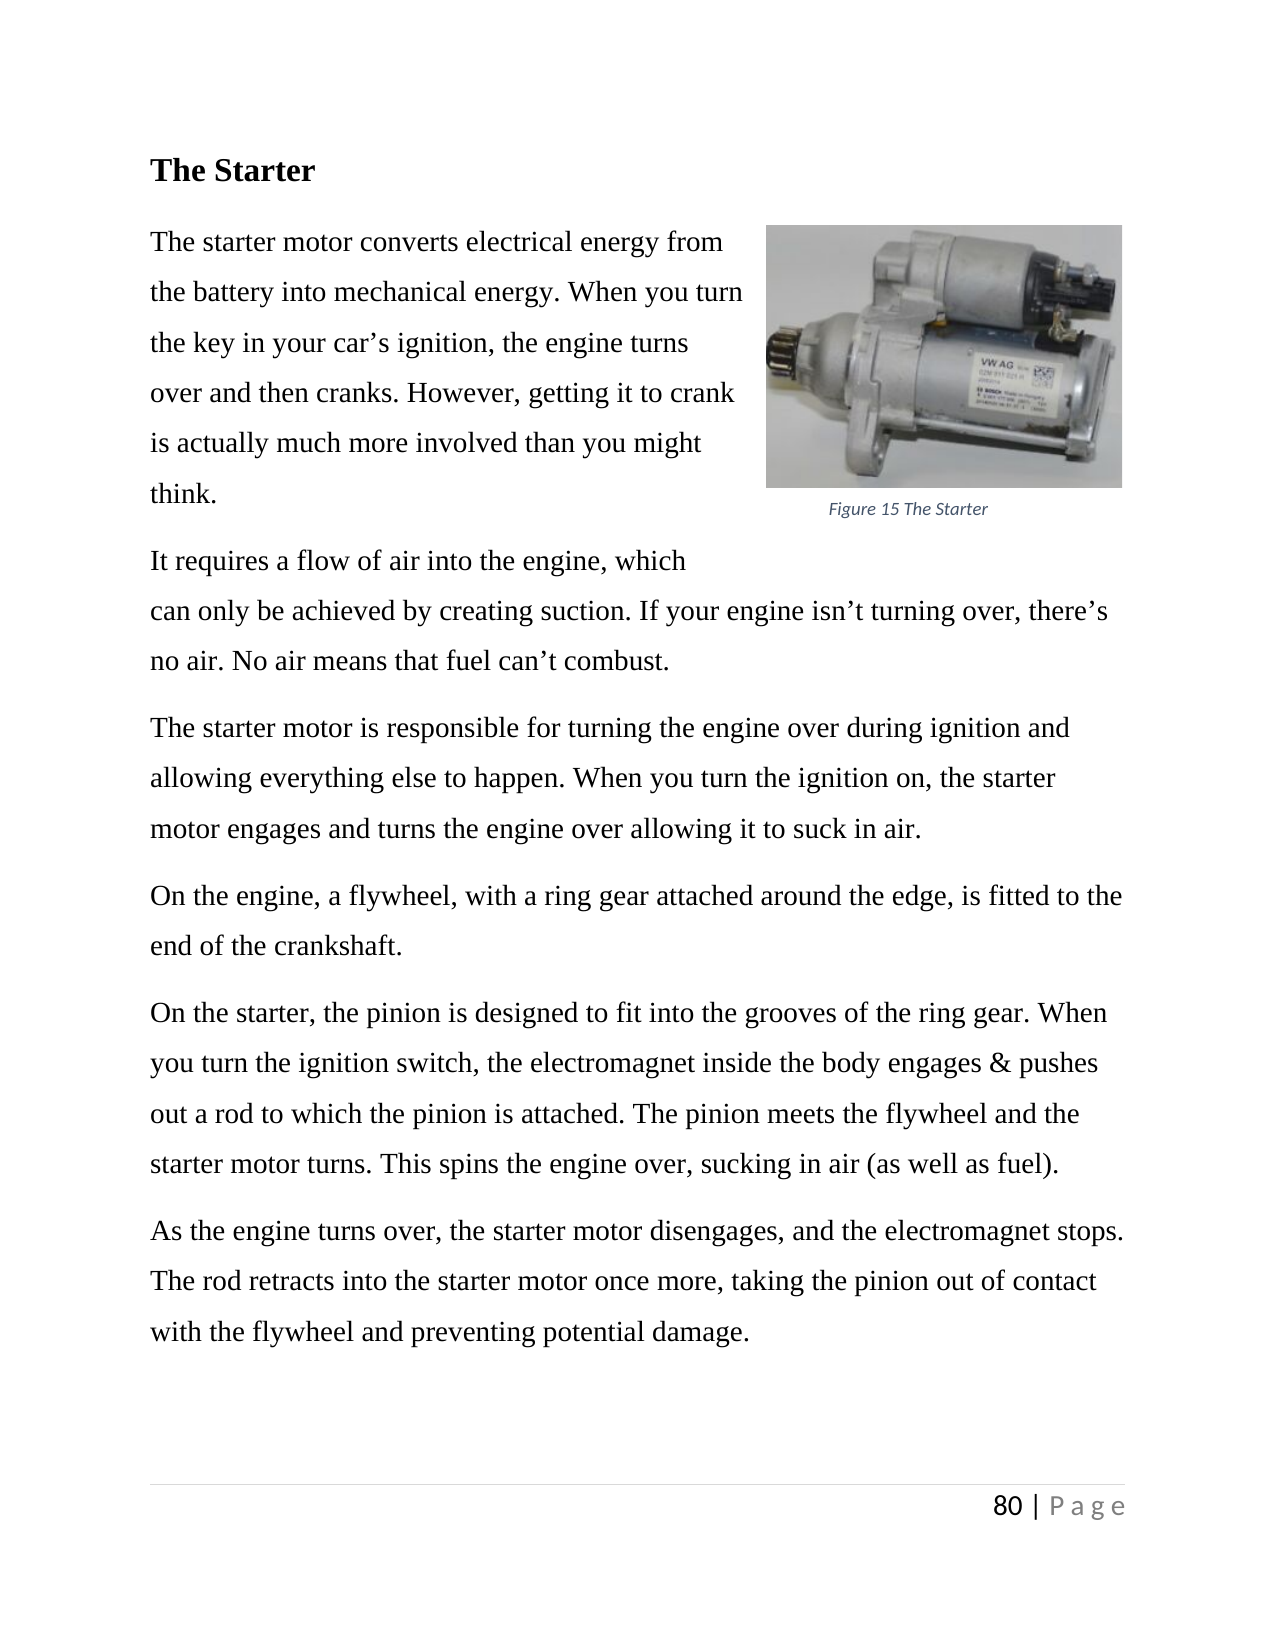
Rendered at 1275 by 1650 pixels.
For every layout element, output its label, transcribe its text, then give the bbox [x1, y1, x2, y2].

text The Starter [150, 150, 1125, 188]
text On the engine, a flywheel, with a ring gear attached around the edge, is fitted to the end of the crankshaft. [150, 878, 1125, 962]
picture [762, 225, 1122, 484]
text On the starter, the pinion is designed to fit into the grooves of the ring gear. When you turn the ignition switch, the electromagnet inside the body engages & pushes out a rod to which the pinion is attached. The pinion meets the flywheel and the starter motor turns. This spins the engine over, sucking in air (as well as fuel). [150, 995, 1125, 1180]
text The starter motor is responsible for turning the engine over during ignition and allowing everything else to happen. When you turn the ignition on, the starter motor engages and turns the engine over allowing it to suck in air. [150, 710, 1125, 844]
text It requires a flow of air into the engine, which can only be achieved by creating suction. If your engine isn’t turning over, there’s no air. No air means that fuel can’t combust. [150, 543, 1125, 677]
text As the engine turns over, the starter motor disengages, and the electromagnet stops. The rod retracts into the starter motor once more, taking the pinion out of contact with the flywheel and preventing potential damage. [150, 1213, 1125, 1347]
